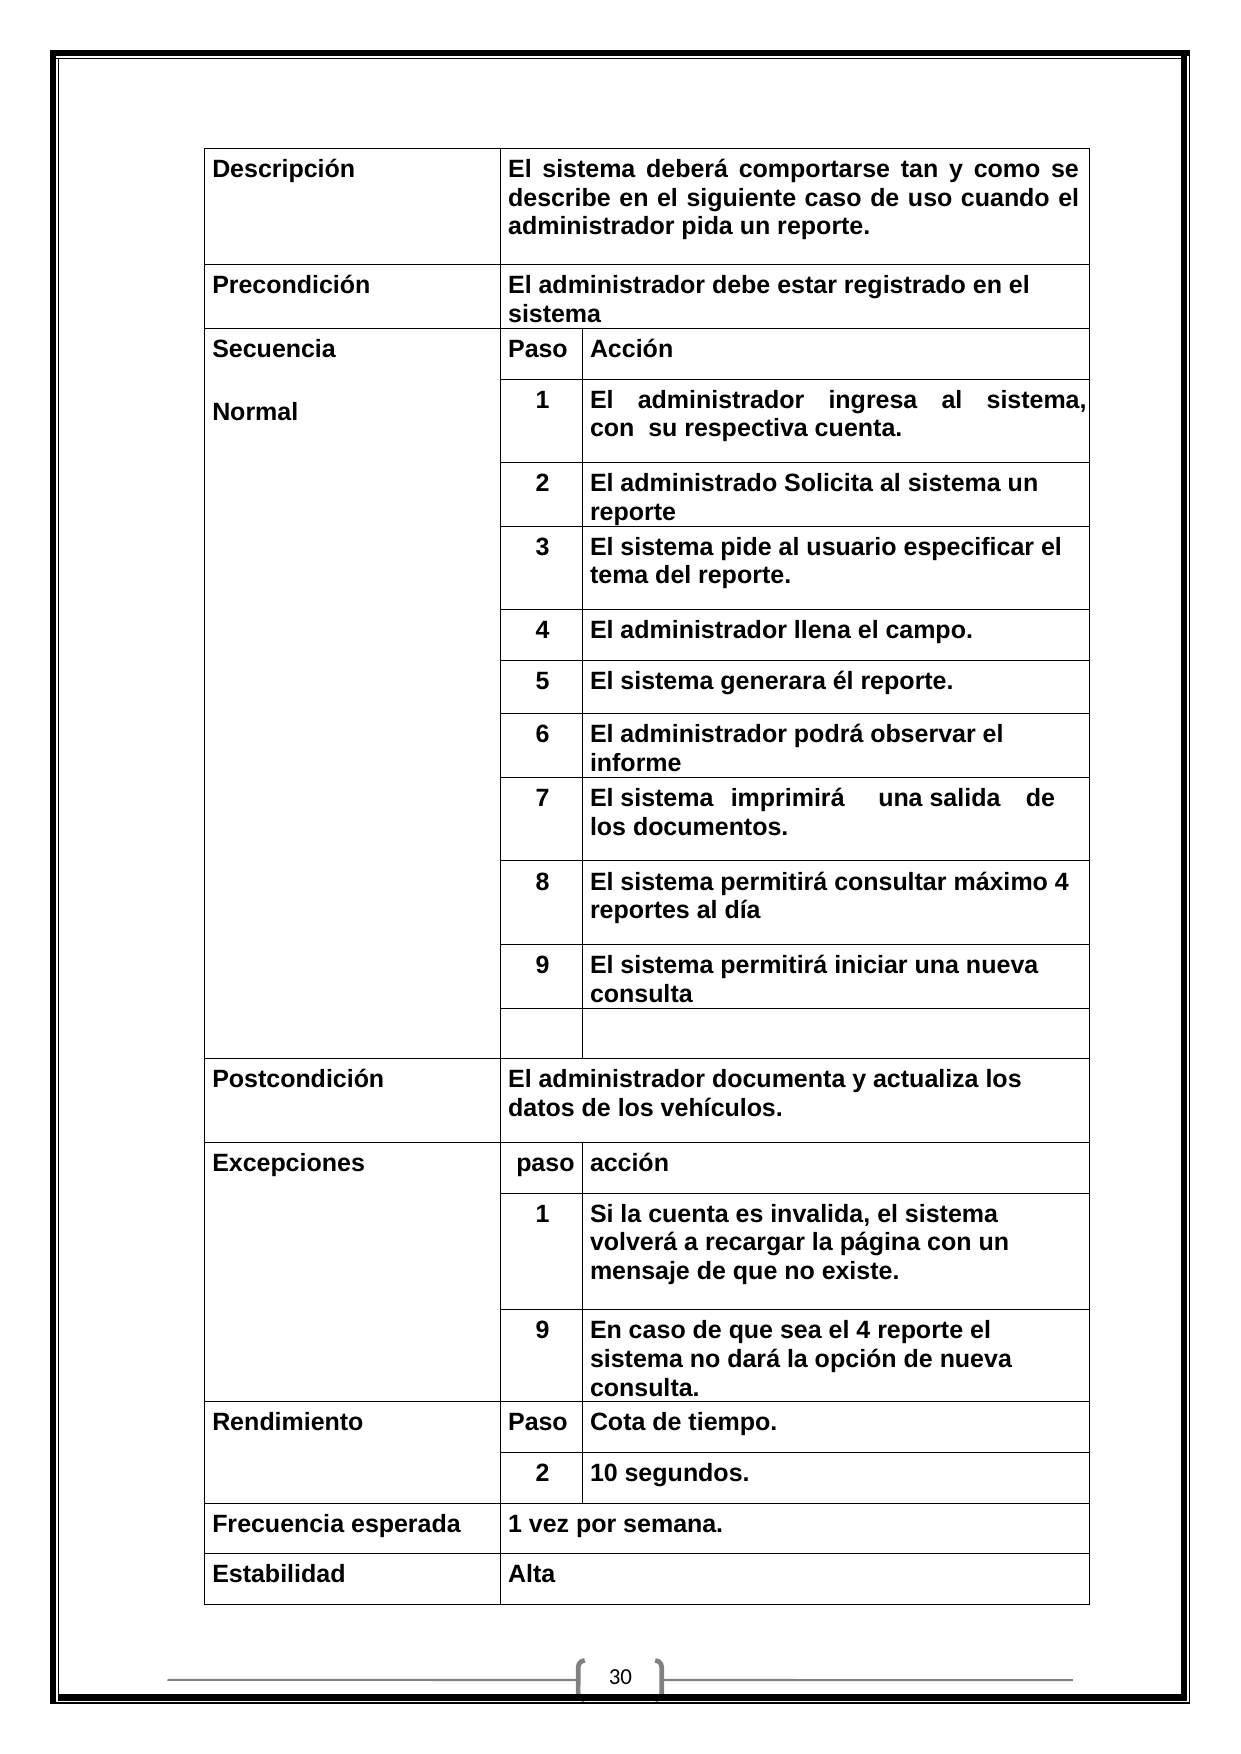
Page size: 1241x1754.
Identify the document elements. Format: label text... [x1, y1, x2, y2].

table_cell 9 [501, 1310, 582, 1401]
table_cell Secuencia Normal [205, 329, 500, 1058]
table_cell 4 [501, 610, 582, 660]
table_cell 1 vez por semana. [501, 1504, 1089, 1553]
table_cell 1 [501, 1194, 582, 1309]
table_cell [583, 1009, 1089, 1058]
table_cell El administrado Solicita al sistema un reporte [583, 463, 1089, 526]
table_cell El sistema deberá comportarse tan y como se describe en el siguiente caso de uso cuando el administrador pida un reporte. [501, 149, 1089, 264]
table_cell El administrador ingresa al sistema, con su respectiva cuenta. [583, 380, 1089, 462]
table_cell 2 [501, 1453, 582, 1502]
table_cell 1 [501, 380, 582, 462]
table_cell acción [583, 1143, 1089, 1192]
table_cell Rendimiento [205, 1402, 500, 1502]
table_cell 6 [501, 714, 582, 777]
table_cell El sistema permitirá iniciar una nueva consulta [583, 945, 1089, 1008]
table_cell 3 [501, 527, 582, 609]
table_cell Excepciones [205, 1143, 500, 1401]
table_cell El sistema pide al usuario especificar el tema del reporte. [583, 527, 1089, 609]
table_cell Paso [501, 1402, 582, 1452]
table_cell El administrador debe estar registrado en el sistema [501, 265, 1089, 328]
table_cell En caso de que sea el 4 reporte el sistema no dará la opción de nueva consulta. [583, 1310, 1089, 1401]
table_cell El sistema permitirá consultar máximo 4 reportes al día [583, 861, 1089, 944]
table_cell Postcondición [205, 1059, 500, 1142]
table_cell Paso [501, 329, 582, 378]
table_cell 2 [501, 463, 582, 526]
table_cell Alta [501, 1554, 1089, 1604]
table_cell [501, 1009, 582, 1058]
table_cell paso [501, 1143, 582, 1192]
table_cell 7 [501, 778, 582, 860]
table_cell 5 [501, 661, 582, 713]
table_cell Precondición [205, 265, 500, 328]
table_cell El administrador llena el campo. [583, 610, 1089, 660]
table_cell Descripción [205, 149, 500, 264]
table_cell El sistema generara él reporte. [583, 661, 1089, 713]
table_cell Si la cuenta es invalida, el sistema volverá a recargar la página con un mensaje de que no existe. [583, 1194, 1089, 1309]
table_cell 8 [501, 861, 582, 944]
table_cell Frecuencia esperada [205, 1504, 500, 1553]
table_cell El sistema imprimirá una salida de los documentos. [583, 778, 1089, 860]
table_cell Acción [583, 329, 1089, 378]
table_cell 9 [501, 945, 582, 1008]
table_cell El administrador documenta y actualiza los datos de los vehículos. [501, 1059, 1089, 1142]
table_cell 10 segundos. [583, 1453, 1089, 1502]
table_cell Cota de tiempo. [583, 1402, 1089, 1452]
table_cell El administrador podrá observar el informe [583, 714, 1089, 777]
table_cell Estabilidad [205, 1554, 500, 1604]
